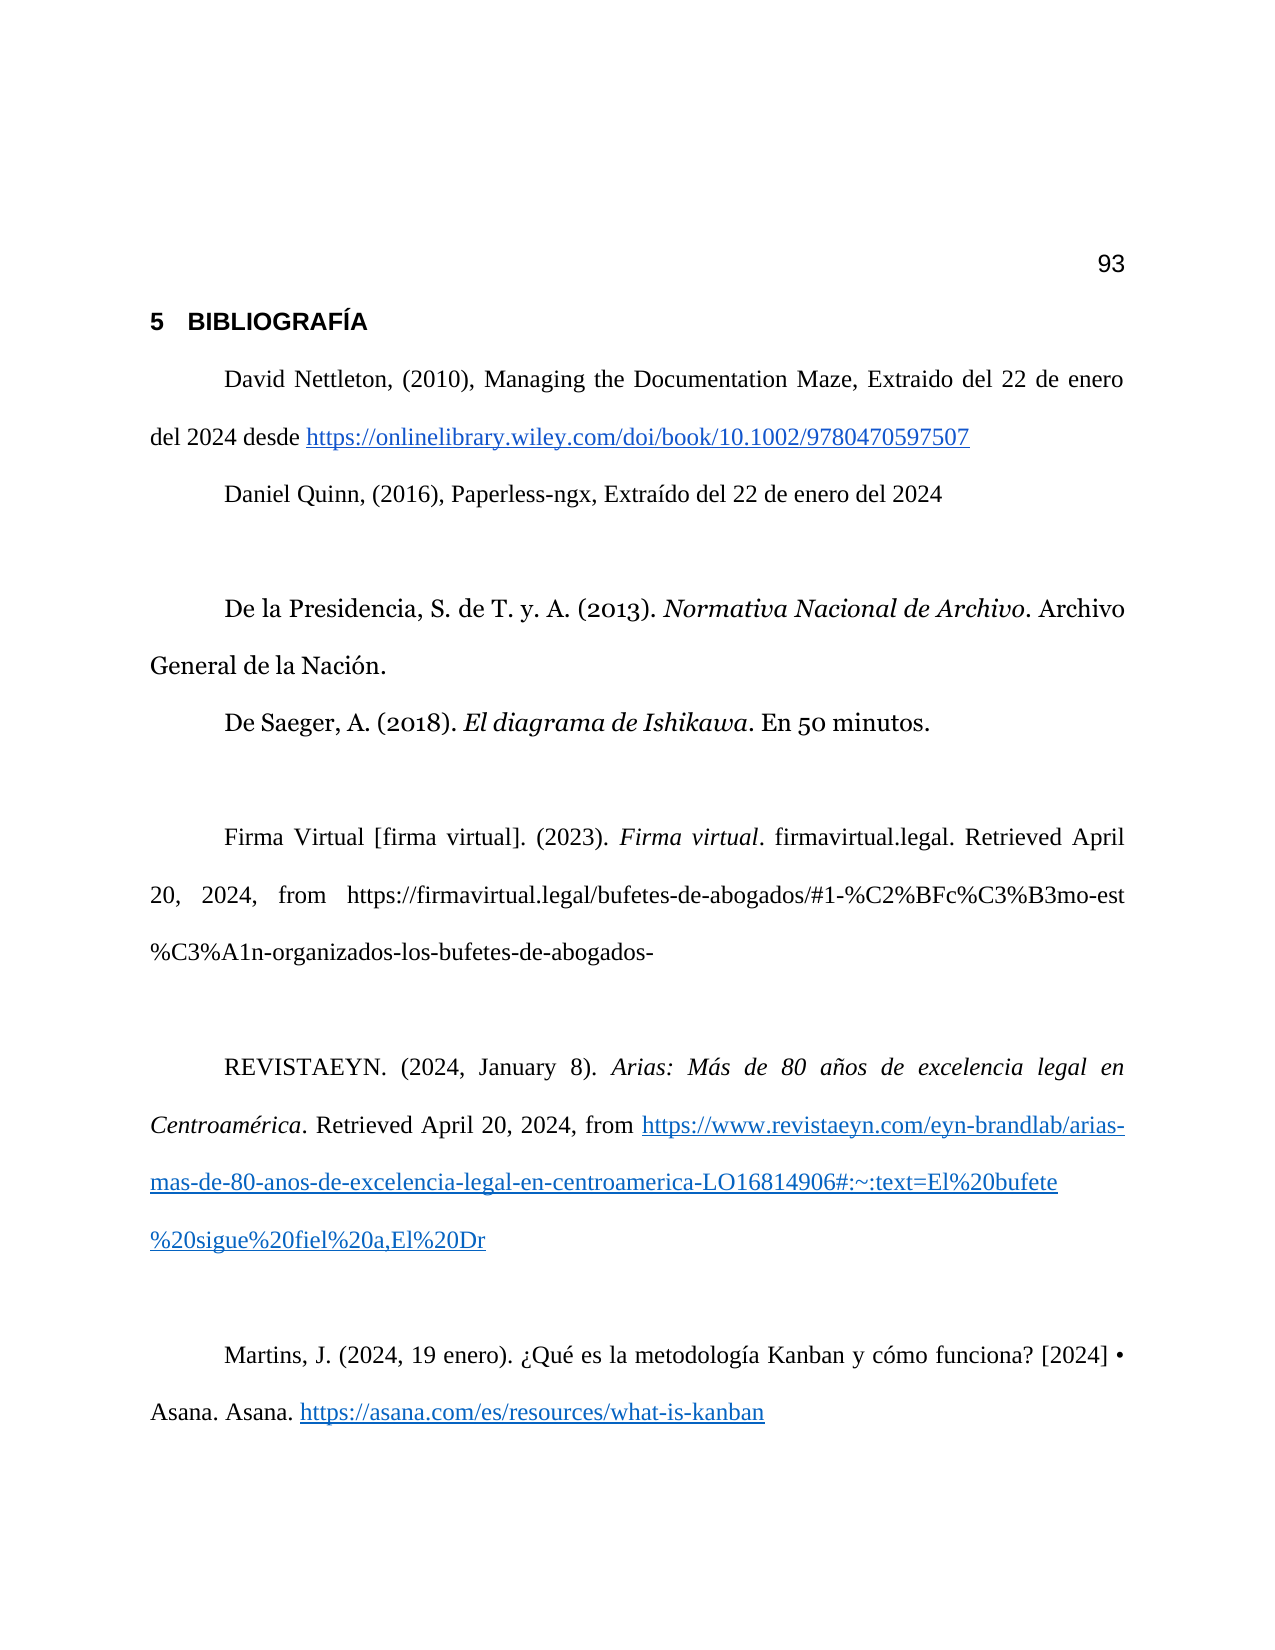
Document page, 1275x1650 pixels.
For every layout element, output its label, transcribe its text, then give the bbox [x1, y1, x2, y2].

text De Saeger, A. (2018). El diagrama de Ishikawa. En 50 minutos. [150, 708, 1125, 737]
text Martins, J. (2024, 19 enero). ¿Qué es la metodología Kanban y cómo funciona? [2024] • Asana. Asana. https://asana.com/es/resources/what-is-kanban [150, 1340, 1125, 1426]
subtitle BIBLIOGRAFÍA [150, 307, 1125, 336]
text Firma Virtual [firma virtual]. (2023). Firma virtual. firmavirtual.legal. Retrieved April 20, 2024, from https://firmavirtual.legal/bufetes-de-abogados/#1-%C2%BFc%C3%B3mo-est%C3%A1n-organizados-los-bufetes-de-abogados- [150, 822, 1125, 966]
text Daniel Quinn, (2016), Paperless-ngx, Extraído del 22 de enero del 2024 [150, 479, 1125, 508]
text David Nettleton, (2010), Managing the Documentation Maze, Extraido del 22 de enero del 2024 desde https://onlinelibrary.wiley.com/doi/book/10.1002/9780470597507 [150, 364, 1125, 451]
text De la Presidencia, S. de T. y. A. (2013). Normativa Nacional de Archivo. Archivo General de la Nación. [150, 594, 1125, 680]
text REVISTAEYN. (2024, January 8). Arias: Más de 80 años de excelencia legal en Centroamérica. Retrieved April 20, 2024, from https://www.revistaeyn.com/eyn-brandlab/arias-mas-de-80-anos-de-excelencia-legal-en-centroamerica-LO16814906#:~:text=El%20bufete%20sigue%20fiel%20a,El%20Dr [150, 1052, 1125, 1254]
